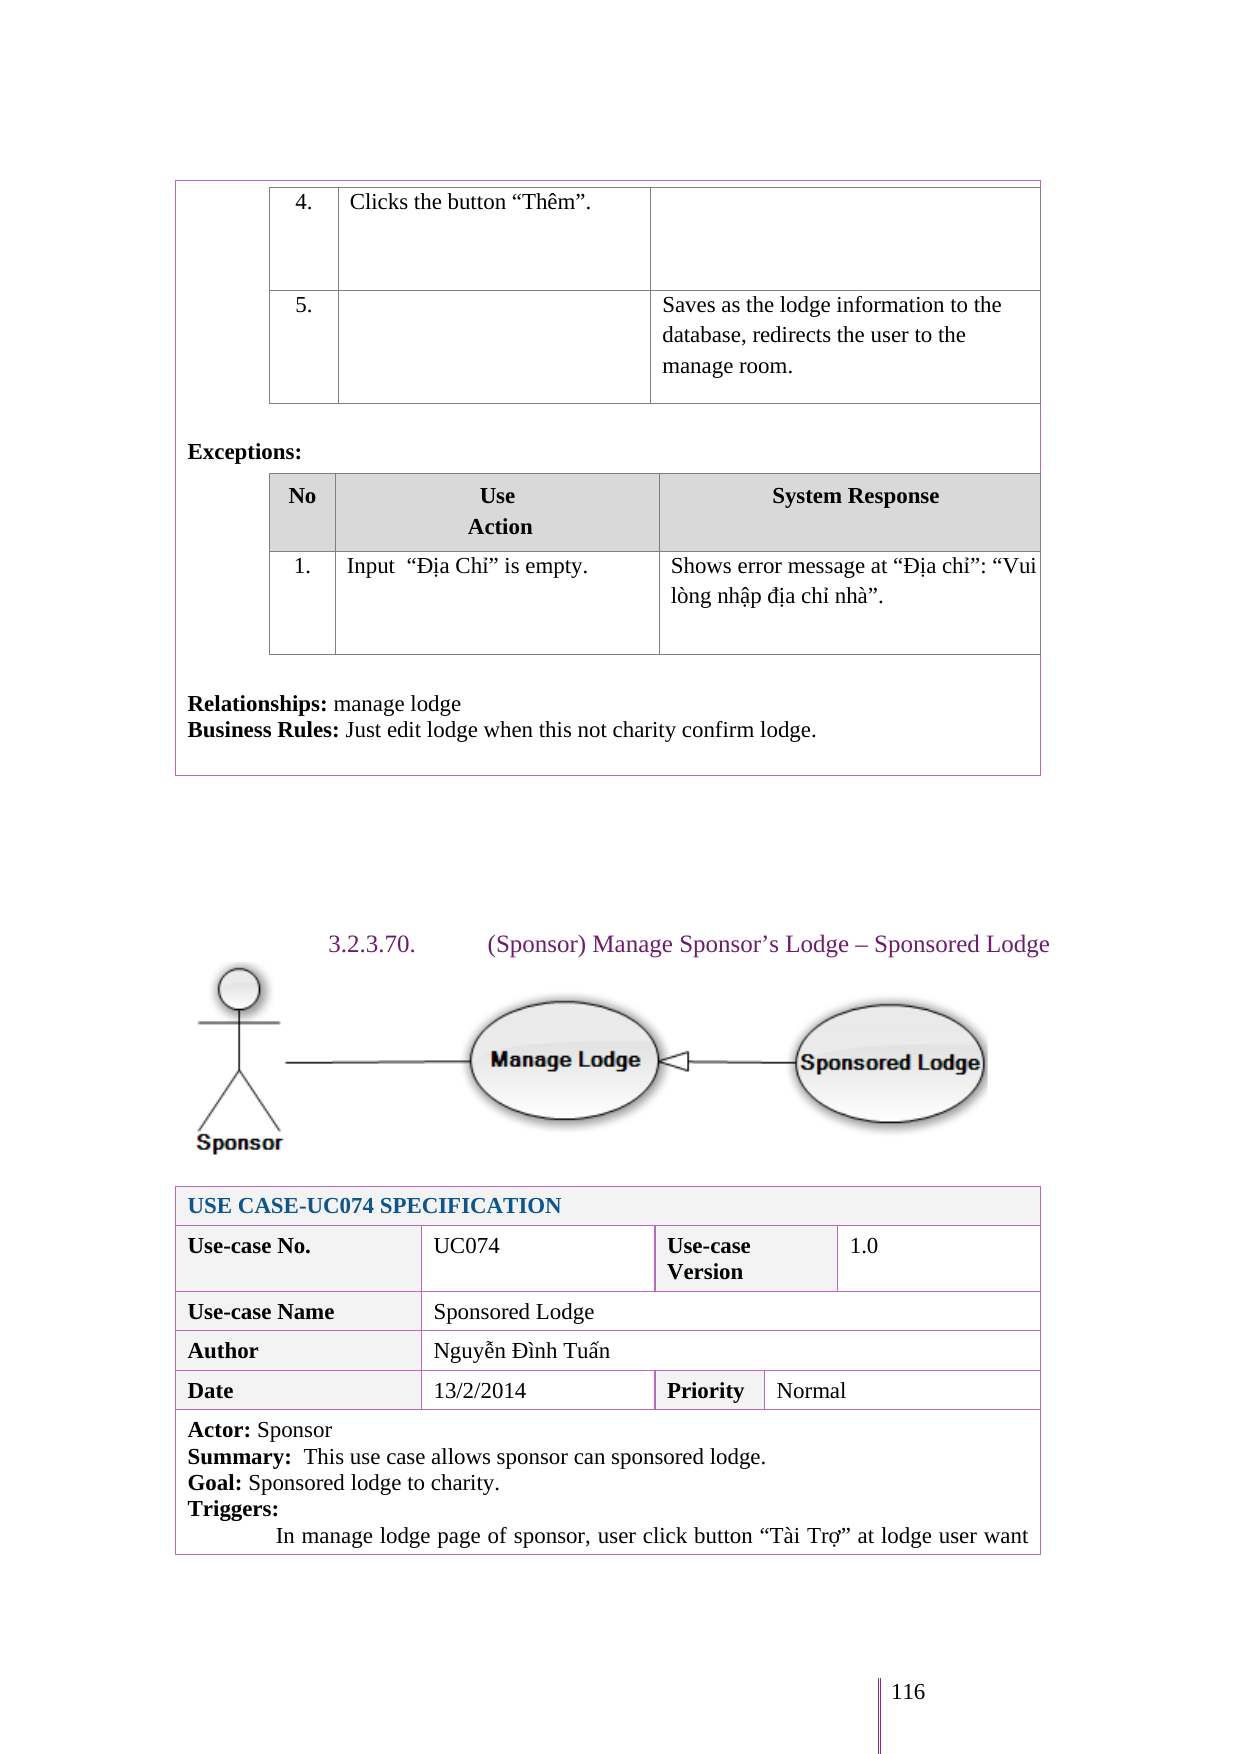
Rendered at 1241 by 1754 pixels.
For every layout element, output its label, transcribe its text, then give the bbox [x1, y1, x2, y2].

picture [187, 962, 988, 1161]
table_header USE CASE-UC074 SPECIFICATION [176, 1187, 1040, 1225]
subtitle (Sponsor) Manage Sponsor’s Lodge – Sponsored Lodge [328, 929, 1053, 958]
table_cell Date [176, 1371, 421, 1409]
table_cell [176, 181, 1040, 775]
table_cell Priority [656, 1371, 764, 1409]
table_cell 1.0 [838, 1226, 1040, 1291]
table_cell Author [176, 1331, 421, 1370]
table_cell 13/2/2014 [422, 1371, 654, 1409]
table_cell Use-case Version [656, 1226, 837, 1291]
table_cell UC074 [422, 1226, 654, 1291]
table_cell Use-case Name [176, 1292, 421, 1330]
table_cell Nguyễn Đình Tuấn [422, 1331, 1040, 1370]
table_cell Use-case No. [176, 1226, 421, 1291]
table_cell Normal [765, 1371, 1040, 1409]
table_cell Sponsored Lodge [422, 1292, 1040, 1330]
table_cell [176, 1410, 1040, 1554]
